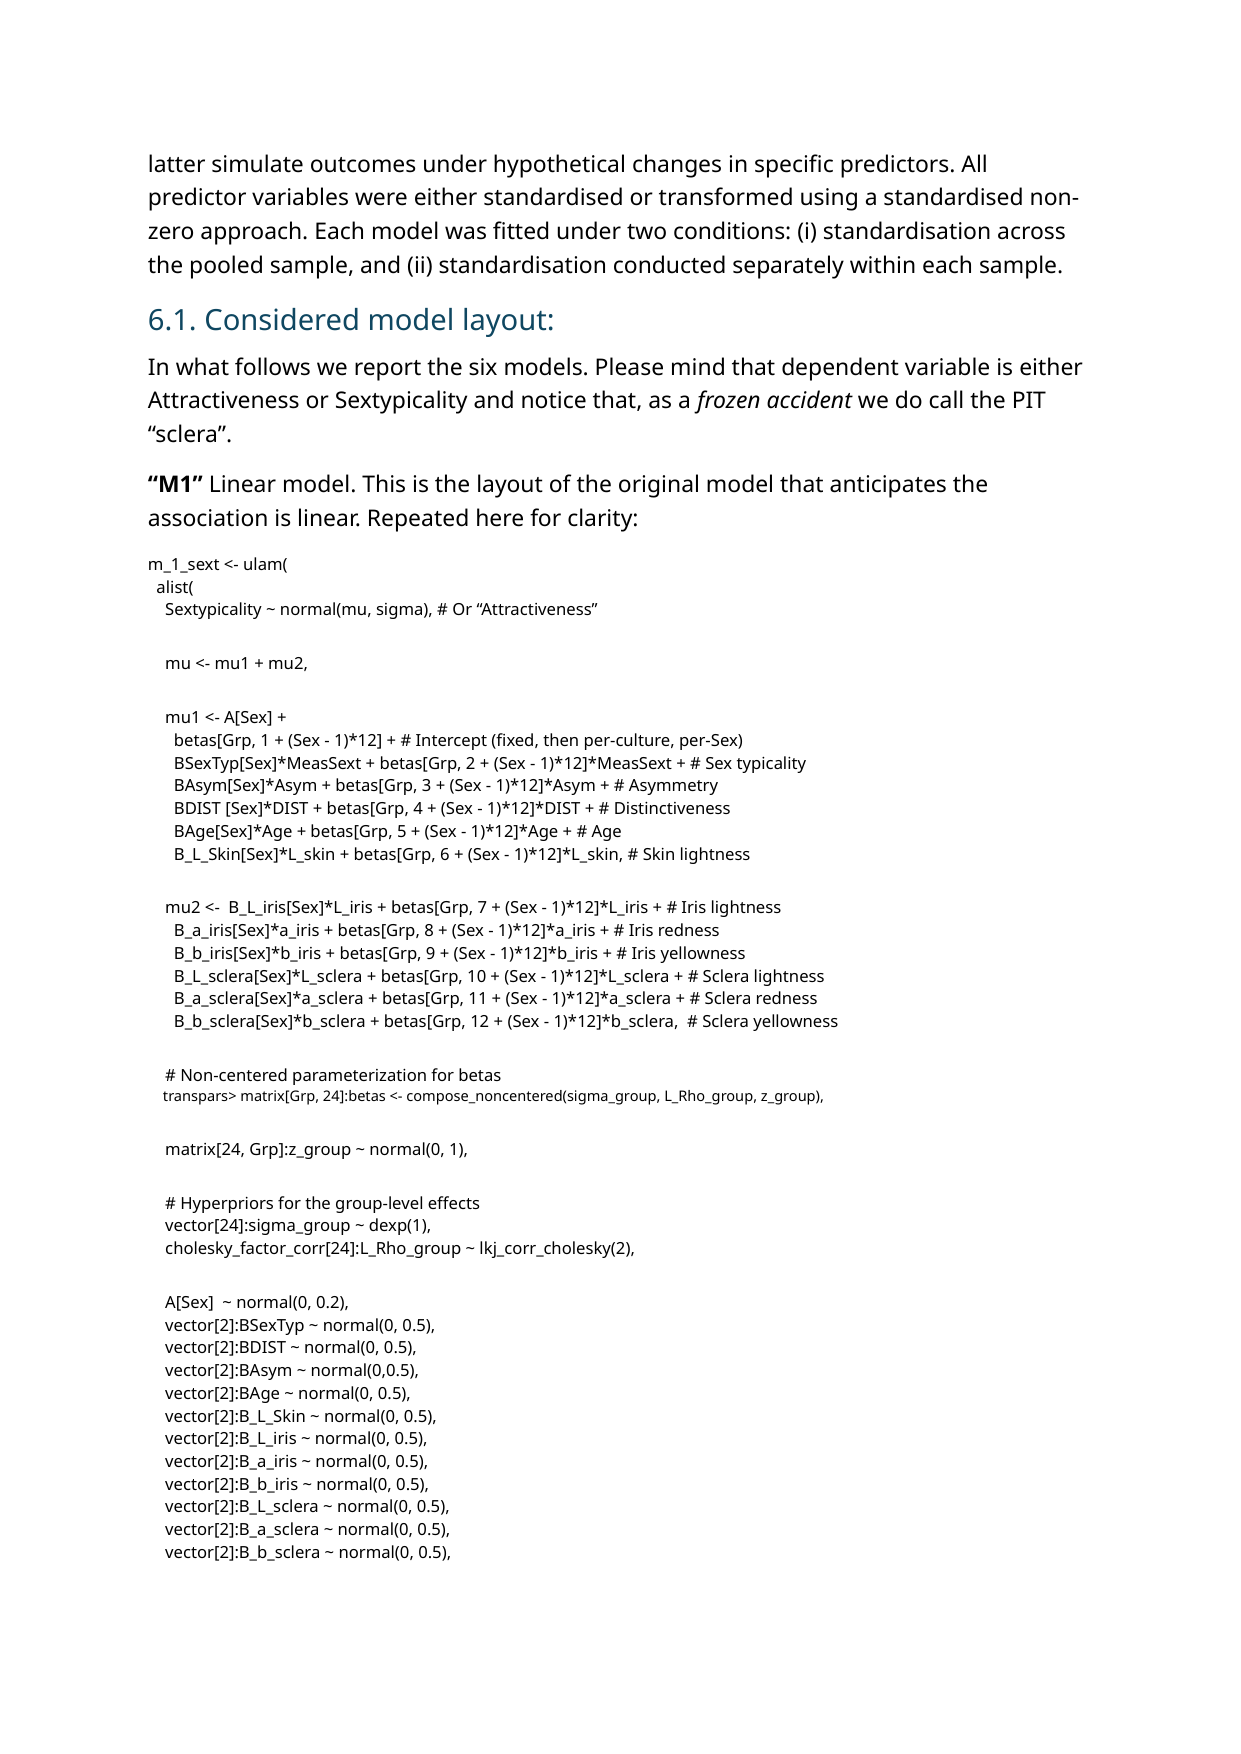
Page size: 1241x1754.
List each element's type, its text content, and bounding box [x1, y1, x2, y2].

text m_1_sext <- ulam( [148, 552, 1093, 575]
text vector[2]:B_b_iris ~ normal(0, 0.5), [148, 1472, 1093, 1495]
text cholesky_factor_corr[24]:L_Rho_group ~ lkj_corr_cholesky(2), [148, 1237, 1093, 1259]
text B_L_Skin[Sex]*L_skin + betas[Grp, 6 + (Sex - 1)*12]*L_skin, # Skin lightness [148, 842, 1093, 865]
text mu1 <- A[Sex] + [148, 706, 1093, 728]
text vector[2]:B_L_Skin ~ normal(0, 0.5), [148, 1404, 1093, 1427]
text vector[2]:B_L_iris ~ normal(0, 0.5), [148, 1427, 1093, 1450]
text mu <- mu1 + mu2, [148, 652, 1093, 674]
text vector[2]:B_L_sclera ~ normal(0, 0.5), [148, 1495, 1093, 1518]
text BSexTyp[Sex]*MeasSext + betas[Grp, 2 + (Sex - 1)*12]*MeasSext + # Sex typicality [148, 751, 1093, 774]
text B_b_iris[Sex]*b_iris + betas[Grp, 9 + (Sex - 1)*12]*b_iris + # Iris yellowness [148, 941, 1093, 964]
text transpars> matrix[Grp, 24]:betas <- compose_noncentered(sigma_group, L_Rho_group, z_group), [148, 1086, 1093, 1106]
text mu2 <- B_L_iris[Sex]*L_iris + betas[Grp, 7 + (Sex - 1)*12]*L_iris + # Iris lightness [148, 896, 1093, 919]
text B_b_sclera[Sex]*b_sclera + betas[Grp, 12 + (Sex - 1)*12]*b_sclera, # Sclera yellowness [148, 1009, 1093, 1032]
text BDIST [Sex]*DIST + betas[Grp, 4 + (Sex - 1)*12]*DIST + # Distinctiveness [148, 797, 1093, 819]
text # Hyperpriors for the group-level effects [148, 1191, 1093, 1214]
text vector[2]:BAsym ~ normal(0,0.5), [148, 1359, 1093, 1382]
text BAge[Sex]*Age + betas[Grp, 5 + (Sex - 1)*12]*Age + # Age [148, 819, 1093, 842]
text “M1” Linear model. This is the layout of the original model that anticipates the association is linear. Repeated here for clarity: [148, 468, 1093, 533]
text vector[2]:BSexTyp ~ normal(0, 0.5), [148, 1313, 1093, 1336]
text BAsym[Sex]*Asym + betas[Grp, 3 + (Sex - 1)*12]*Asym + # Asymmetry [148, 774, 1093, 797]
text vector[2]:BDIST ~ normal(0, 0.5), [148, 1336, 1093, 1359]
text vector[24]:sigma_group ~ dexp(1), [148, 1214, 1093, 1237]
text B_a_iris[Sex]*a_iris + betas[Grp, 8 + (Sex - 1)*12]*a_iris + # Iris redness [148, 919, 1093, 941]
text alist( [148, 575, 1093, 598]
text In what follows we report the six models. Please mind that dependent variable is either Attractiveness or Sextypicality and notice that, as a frozen accident we do call the PIT “sclera”. [148, 350, 1093, 449]
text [148, 148, 1093, 280]
text vector[2]:B_b_sclera ~ normal(0, 0.5), [148, 1541, 1093, 1563]
text vector[2]:B_a_sclera ~ normal(0, 0.5), [148, 1518, 1093, 1541]
text # Non-centered parameterization for betas [148, 1063, 1093, 1086]
text A[Sex] ~ normal(0, 0.2), [148, 1291, 1093, 1313]
text B_a_sclera[Sex]*a_sclera + betas[Grp, 11 + (Sex - 1)*12]*a_sclera + # Sclera redness [148, 987, 1093, 1009]
text matrix[24, Grp]:z_group ~ normal(0, 1), [148, 1137, 1093, 1160]
text vector[2]:B_a_iris ~ normal(0, 0.5), [148, 1450, 1093, 1472]
text betas[Grp, 1 + (Sex - 1)*12] + # Intercept (fixed, then per-culture, per-Sex) [148, 728, 1093, 751]
text vector[2]:BAge ~ normal(0, 0.5), [148, 1382, 1093, 1404]
text B_L_sclera[Sex]*L_sclera + betas[Grp, 10 + (Sex - 1)*12]*L_sclera + # Sclera lightness [148, 964, 1093, 987]
subtitle 6.1. Considered model layout: [148, 299, 1093, 339]
text Sextypicality ~ normal(mu, sigma), # Or “Attractiveness” [148, 598, 1093, 621]
